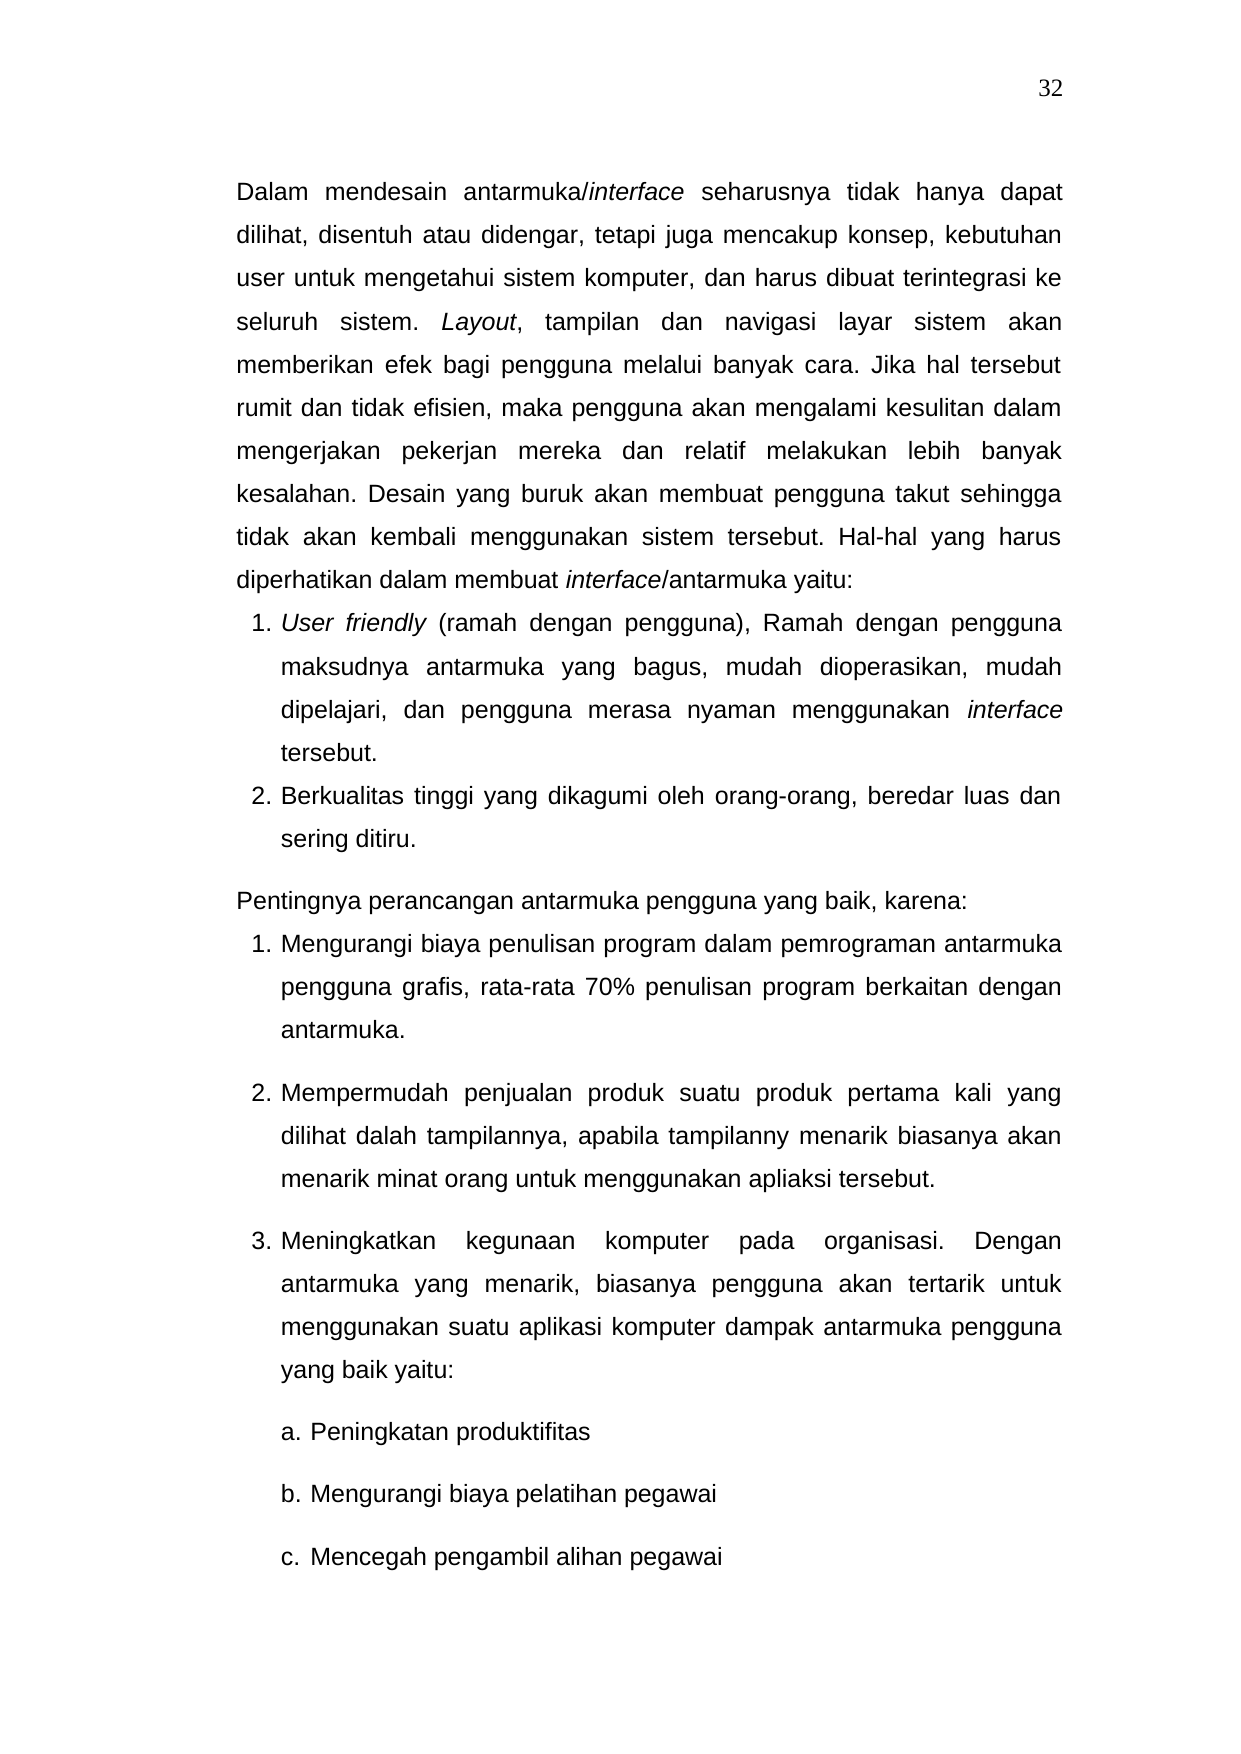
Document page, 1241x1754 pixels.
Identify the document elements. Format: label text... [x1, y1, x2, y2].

list Peningkatan produktifitas [281, 1417, 1063, 1446]
text Pentingnya perancangan antarmuka pengguna yang baik, karena: [236, 886, 1063, 915]
list Mempermudah penjualan produk suatu produk pertama kali yang dilihat dalah tampilannya, apabila tampilanny menarik biasanya akan menarik minat orang untuk menggunakan apliaksi tersebut. [251, 1078, 1063, 1193]
text Dalam mendesain antarmuka/interface seharusnya tidak hanya dapat dilihat, disentuh atau didengar, tetapi juga mencakup konsep, kebutuhan user untuk mengetahui sistem komputer, dan harus dibuat terintegrasi ke seluruh sistem. Layout, tampilan dan navigasi layar sistem akan memberikan efek bagi pengguna melalui banyak cara. Jika hal tersebut rumit dan tidak efisien, maka pengguna akan mengalami kesulitan dalam mengerjakan pekerjan mereka dan relatif melakukan lebih banyak kesalahan. Desain yang buruk akan membuat pengguna takut sehingga tidak akan kembali menggunakan sistem tersebut. Hal-hal yang harus diperhatikan dalam membuat interface/antarmuka yaitu: [236, 177, 1063, 594]
list Meningkatkan kegunaan komputer pada organisasi. Dengan antarmuka yang menarik, biasanya pengguna akan tertarik untuk menggunakan suatu aplikasi komputer dampak antarmuka pengguna yang baik yaitu: [251, 1226, 1063, 1384]
list Mencegah pengambil alihan pegawai [281, 1542, 1063, 1570]
list User friendly (ramah dengan pengguna), Ramah dengan pengguna maksudnya antarmuka yang bagus, mudah dioperasikan, mudah dipelajari, dan pengguna merasa nyaman menggunakan interface tersebut. [251, 608, 1063, 767]
list Mengurangi biaya pelatihan pegawai [281, 1479, 1063, 1508]
list Mengurangi biaya penulisan program dalam pemrograman antarmuka pengguna grafis, rata-rata 70% penulisan program berkaitan dengan antarmuka. [251, 929, 1063, 1044]
list Berkualitas tinggi yang dikagumi oleh orang-orang, beredar luas dan sering ditiru. [251, 781, 1063, 853]
